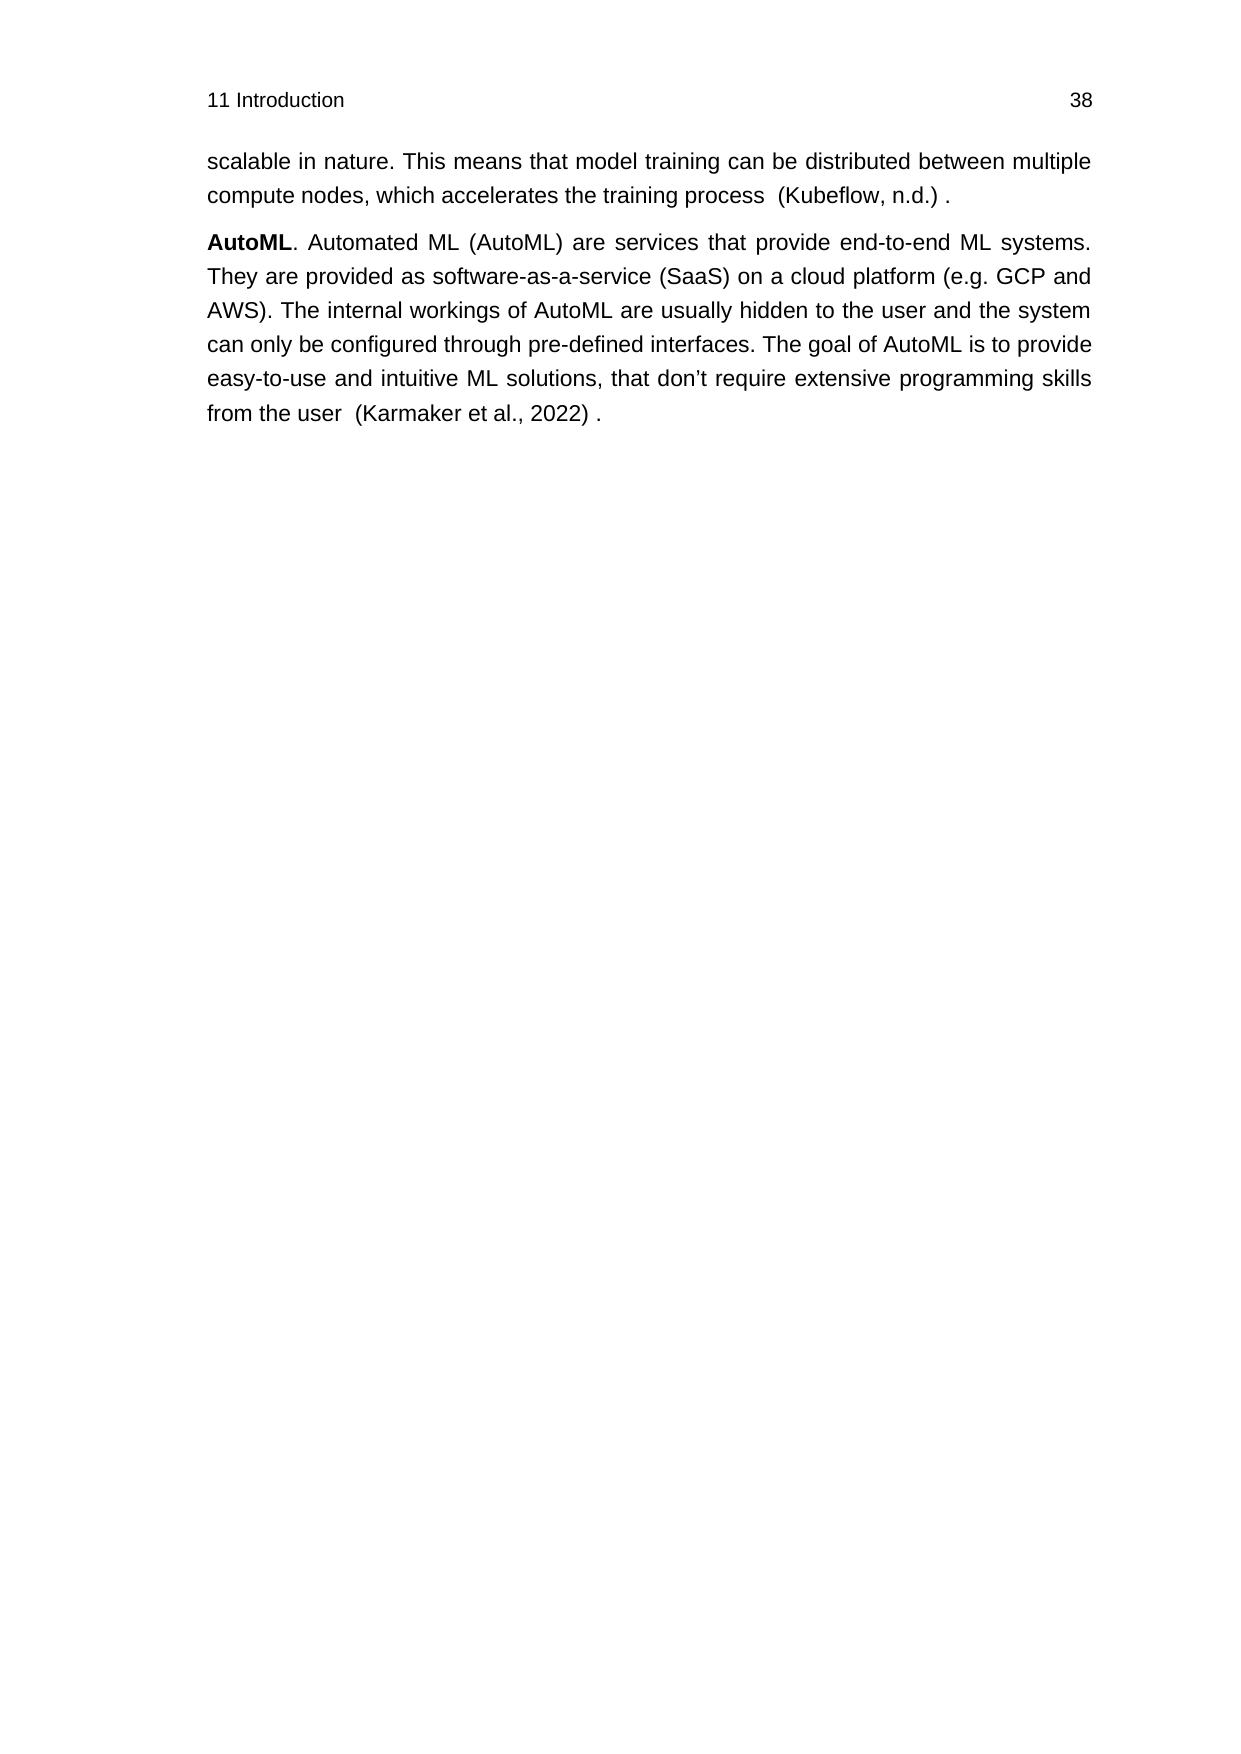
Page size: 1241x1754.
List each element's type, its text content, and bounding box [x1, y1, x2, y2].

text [207, 148, 1092, 208]
text AutoML. Automated ML (AutoML) are services that provide end-to-end ML systems. They are provided as software-as-a-service (SaaS) on a cloud platform (e.g. GCP and AWS). The internal workings of AutoML are usually hidden to the user and the system can only be configured through pre-defined interfaces. The goal of AutoML is to provide easy-to-use and intuitive ML solutions, that don’t require extensive programming skills from the user . [207, 229, 1092, 426]
